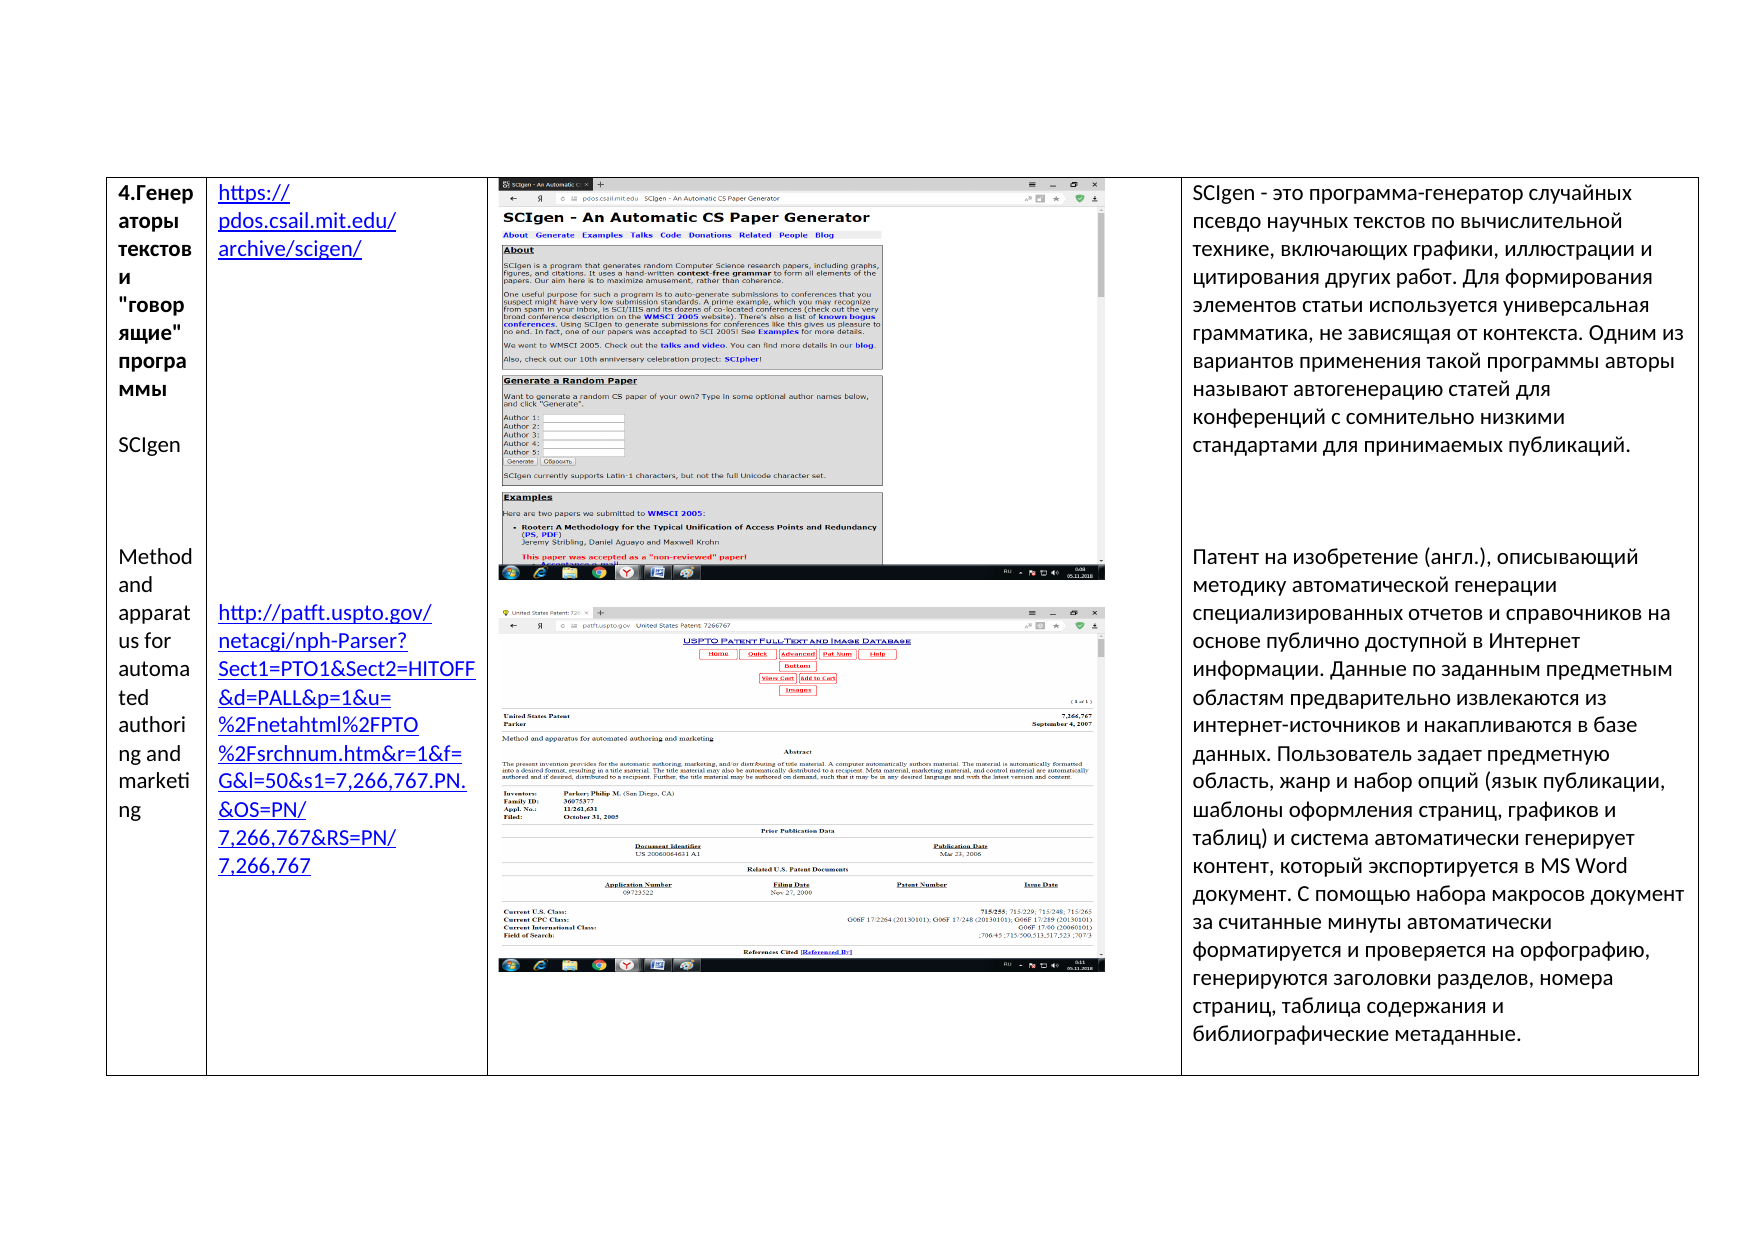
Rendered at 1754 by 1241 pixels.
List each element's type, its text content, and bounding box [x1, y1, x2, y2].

table_cell [488, 178, 1181, 1075]
picture [498, 178, 1105, 580]
picture [498, 607, 1105, 972]
table_cell https://pdos.csail.mit.edu/archive/scigen/ http://patft.uspto.gov/netacgi/nph-Parser?Sect1=PTO1&Sect2=HITOFF&d=PALL&p=1&u=%2Fnetahtml%2FPTO%2Fsrchnum.htm&r=1&f=G&l=50&s1=7,266,767.PN.&OS=PN/7,266,767&RS=PN/7,266,767 [207, 178, 487, 1075]
table_cell 4.Генераторы текстов и "говорящие" программы SCIgen Method and apparatus for automated authoring and marketing [107, 178, 206, 1075]
table_cell SCIgen - это программа-генератор случайных псевдо научных текстов по вычислительной технике, включающих графики, иллюстрации и цитирования других работ. Для формирования элементов статьи используется универсальная грамматика, не зависящая от контекста. Одним из вариантов применения такой программы авторы называют автогенерацию статей для конференций с сомнительно низкими стандартами для принимаемых публикаций. Патент на изобретение (англ.), описывающий методику автоматической генерации специализированных отчетов и справочников на основе публично доступной в Интернет информации. Данные по заданным предметным областям предварительно извлекаются из интернет-источников и накапливаются в базе данных. Пользователь задает предметную область, жанр и набор опций (язык публикации, шаблоны оформления страниц, графиков и таблиц) и система автоматически генерирует контент, который экспортируется в MS Word документ. С помощью набора макросов документ за считанные минуты автоматически форматируется и проверяется на орфографию, генерируются заголовки разделов, номера страниц, таблица содержания и библиографические метаданные. [1182, 178, 1698, 1075]
